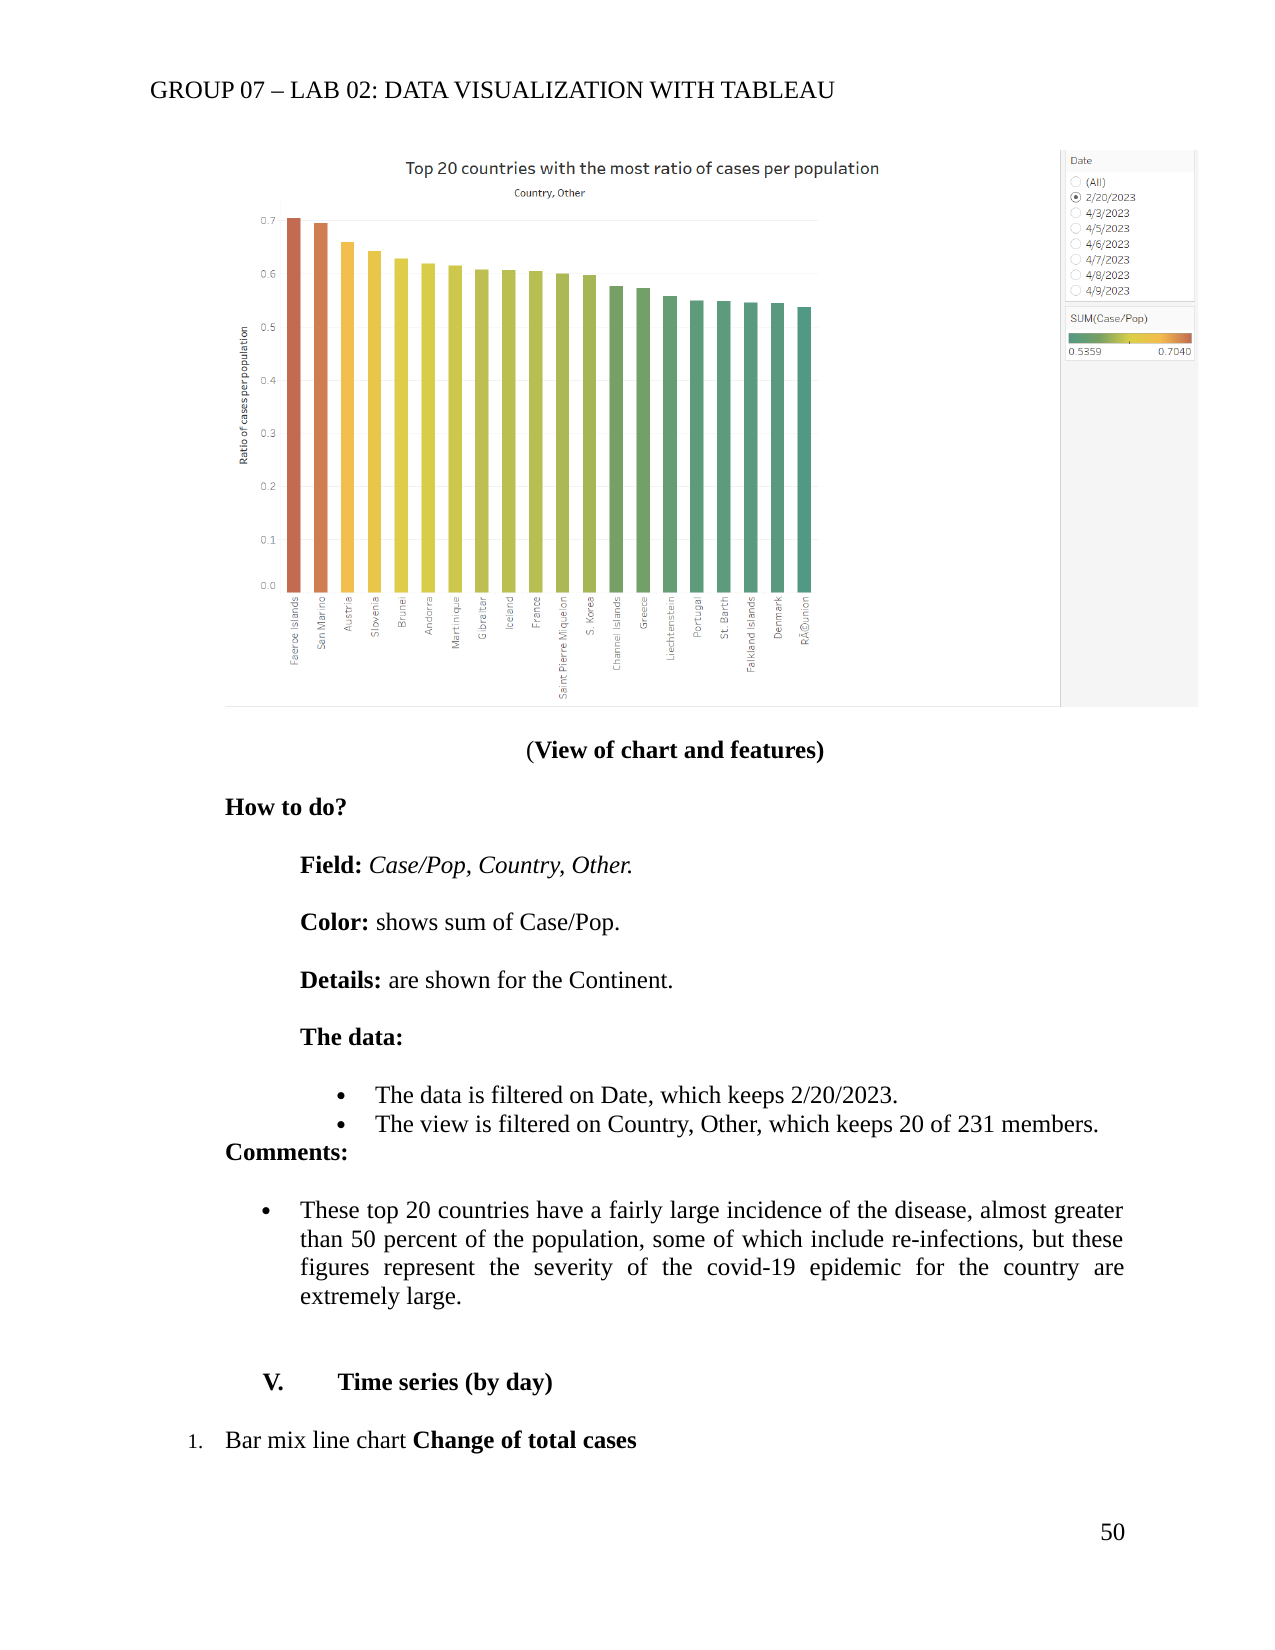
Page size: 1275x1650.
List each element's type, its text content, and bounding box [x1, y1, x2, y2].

text How to do? [150, 792, 1125, 821]
text Color: shows sum of Case/Pop. [300, 907, 1125, 936]
picture [225, 150, 1199, 707]
text The data: [300, 1022, 1125, 1051]
text (View of chart and features) [150, 735, 1125, 764]
list The view is filtered on Country, Other, which keeps 20 of 231 members. [337, 1109, 1125, 1137]
list The data is filtered on Date, which keeps 2/20/2023. [337, 1080, 1125, 1109]
list Bar mix line chart Change of total cases [187, 1425, 1125, 1454]
list These top 20 countries have a fairly large incidence of the disease, almost greater than 50 percent of the population, some of which include re-infections, but these figures represent the severity of the covid-19 epidemic for the country are extremely large. [262, 1195, 1125, 1310]
subtitle Time series (by day) [262, 1367, 1125, 1396]
text Comments: [150, 1137, 1125, 1166]
text Details: are shown for the Continent. [300, 965, 1125, 994]
text Field: Case/Pop, Country, Other. [300, 850, 1125, 879]
